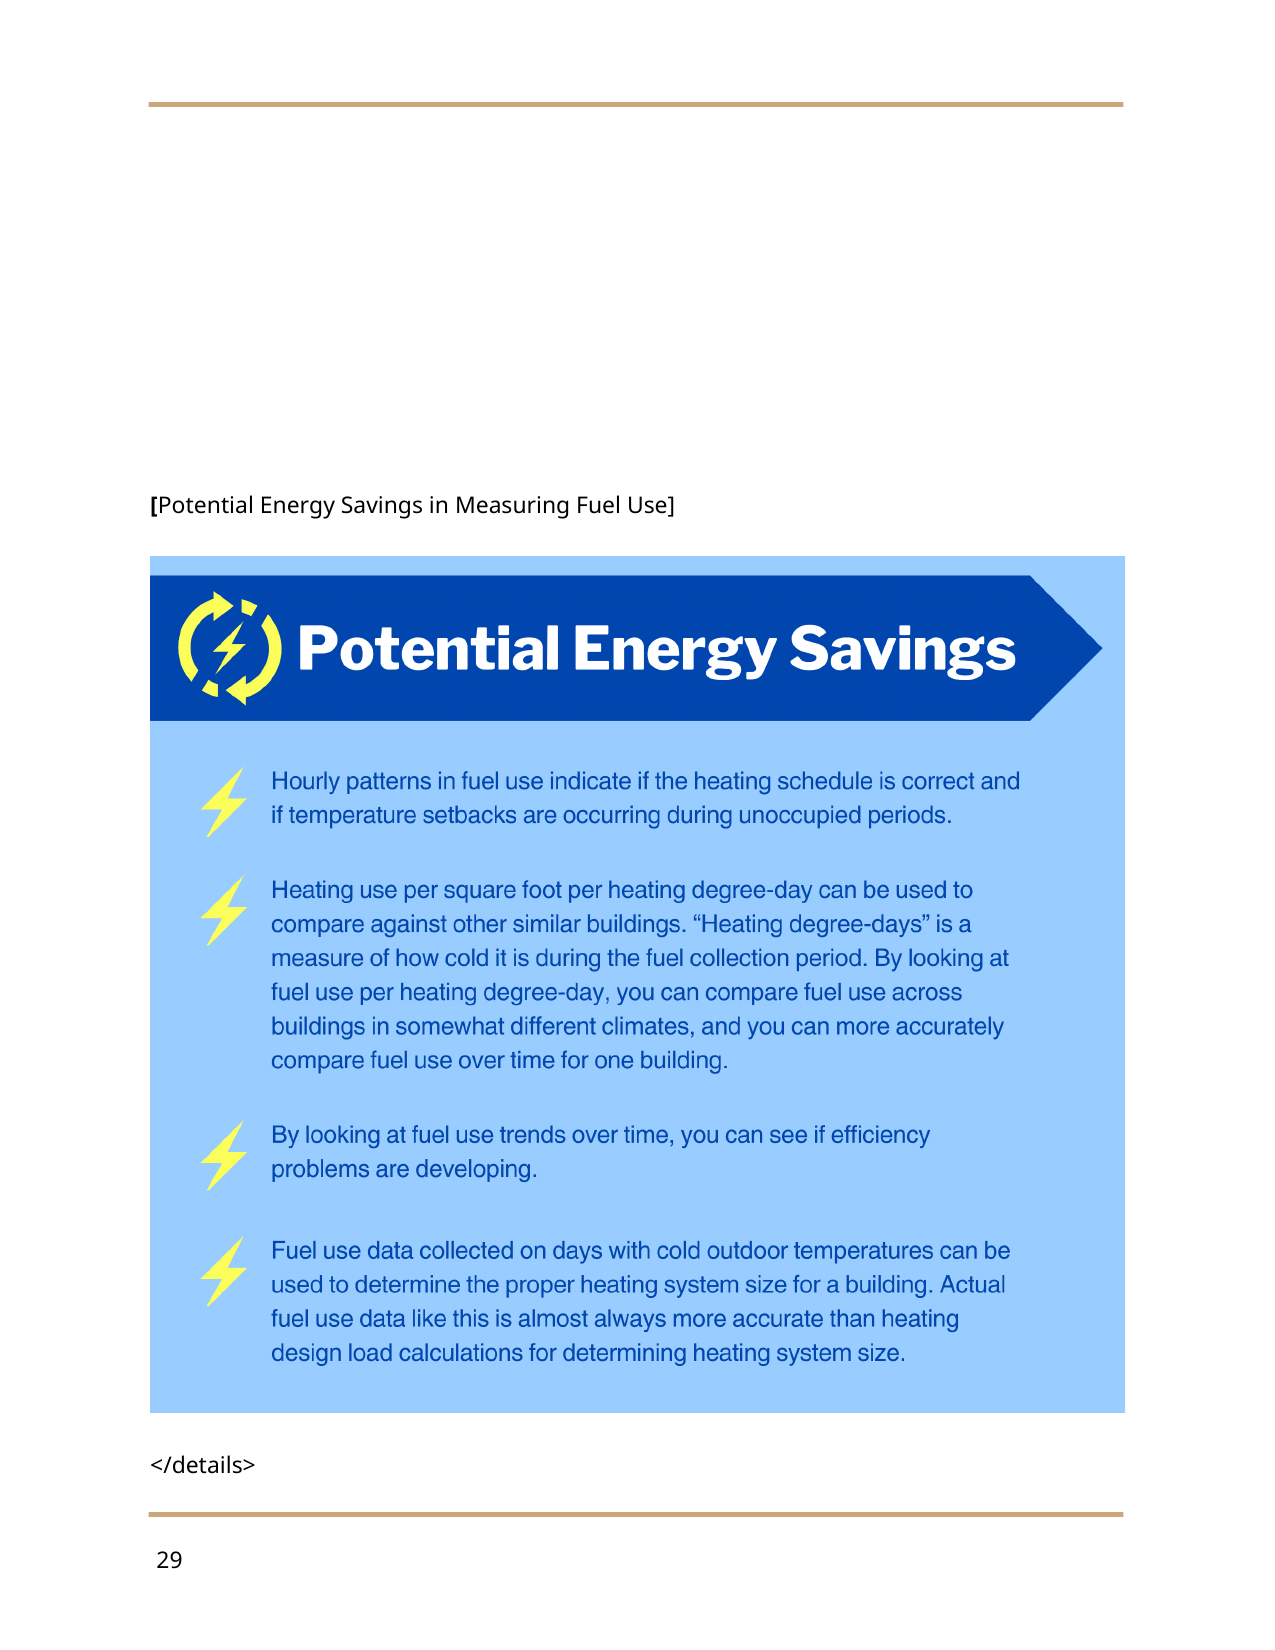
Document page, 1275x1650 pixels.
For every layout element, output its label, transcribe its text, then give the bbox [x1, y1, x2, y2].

picture [148, 1512, 1124, 1517]
picture [150, 556, 1125, 1413]
picture [148, 102, 1124, 107]
text [Potential Energy Savings in Measuring Fuel Use] [150, 488, 1125, 520]
text </details> [150, 1449, 1125, 1480]
